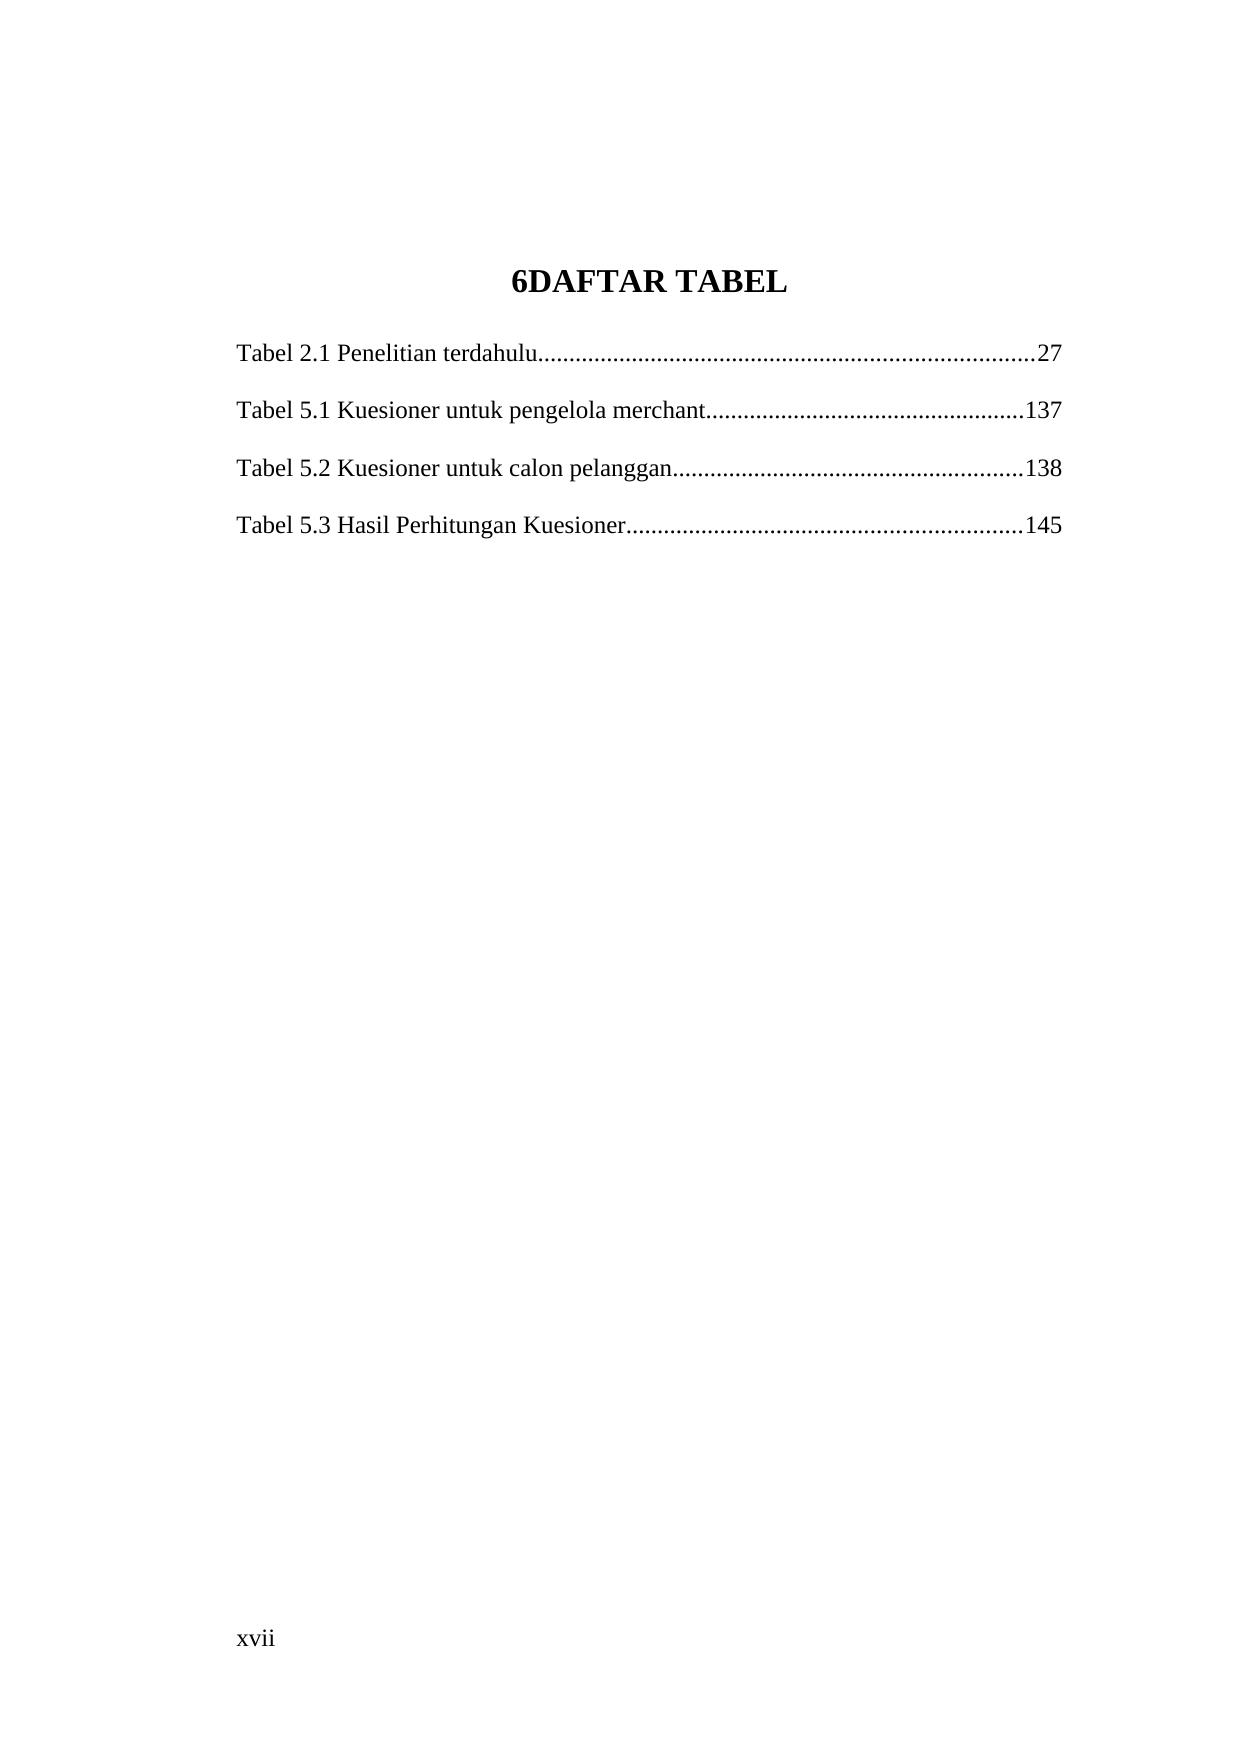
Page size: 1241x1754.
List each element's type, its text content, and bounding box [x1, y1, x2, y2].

text Tabel 5.1 Kuesioner untuk pengelola merchant 137 [236, 395, 1063, 424]
text Tabel 2.1 Penelitian terdahulu 27 [236, 338, 1063, 367]
text Tabel 5.3 Hasil Perhitungan Kuesioner 145 [236, 510, 1063, 539]
subtitle DAFTAR TABEL [236, 261, 1063, 299]
text Tabel 5.2 Kuesioner untuk calon pelanggan 138 [236, 453, 1063, 482]
